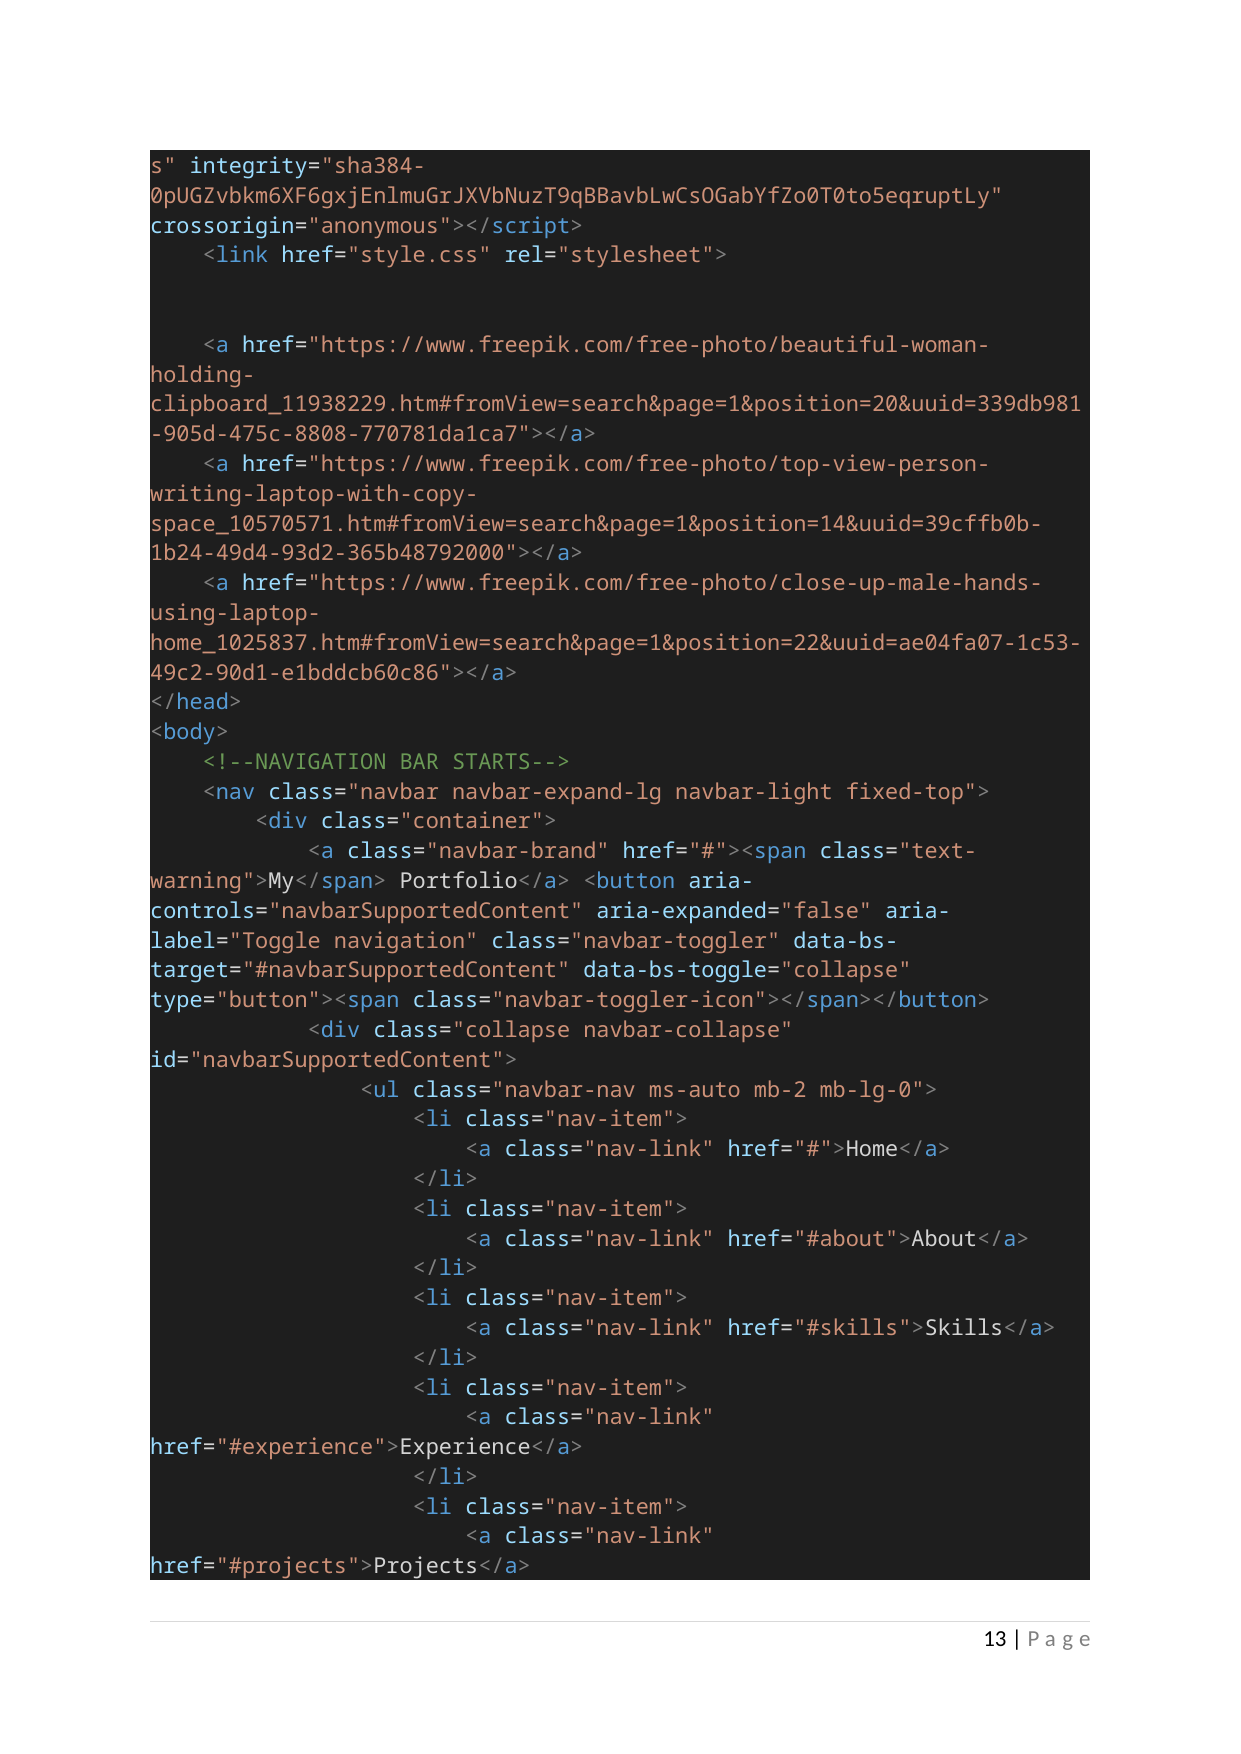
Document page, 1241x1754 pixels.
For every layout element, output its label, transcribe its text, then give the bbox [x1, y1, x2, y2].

text </li> [150, 1342, 1090, 1371]
text <div class="container"> [150, 805, 1090, 835]
text <nav class="navbar navbar-expand-lg navbar-light fixed-top"> [150, 776, 1090, 805]
text <li class="nav-item"> [150, 1103, 1090, 1133]
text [150, 150, 1090, 239]
text <a href="https://www.freepik.com/free-photo/close-up-male-hands-using-laptop-home_1025837.htm#fromView=search&page=1&position=22&uuid=ae04fa07-1c53-49c2-90d1-e1bddcb60c86"></a> [150, 567, 1090, 686]
text <a href="https://www.freepik.com/free-photo/beautiful-woman-holding-clipboard_11938229.htm#fromView=search&page=1&position=20&uuid=339db981-905d-475c-8808-770781da1ca7"></a> [150, 329, 1090, 448]
text <ul class="navbar-nav ms-auto mb-2 mb-lg-0"> [150, 1073, 1090, 1103]
text <a href="https://www.freepik.com/free-photo/top-view-person-writing-laptop-with-copy-space_10570571.htm#fromView=search&page=1&position=14&uuid=39cffb0b-1b24-49d4-93d2-365b48792000"></a> [150, 448, 1090, 567]
text <a class="nav-link" href="#">Home</a> [150, 1133, 1090, 1163]
text <a class="nav-link" href="#projects">Projects</a> [150, 1520, 1090, 1580]
text <li class="nav-item"> [150, 1371, 1090, 1401]
text <li class="nav-item"> [150, 1491, 1090, 1520]
text <a class="navbar-brand" href="#"><span class="text-warning">My</span> Portfolio</a> <button aria-controls="navbarSupportedContent" aria-expanded="false" aria-label="Toggle navigation" class="navbar-toggler" data-bs-target="#navbarSupportedContent" data-bs-toggle="collapse" type="button"><span class="navbar-toggler-icon"></span></button> [150, 835, 1090, 1014]
text <li class="nav-item"> [150, 1282, 1090, 1312]
text <link href="style.css" rel="stylesheet"> [150, 239, 1090, 269]
text </head> [150, 686, 1090, 716]
text </li> [150, 1461, 1090, 1491]
text <a class="nav-link" href="#skills">Skills</a> [150, 1312, 1090, 1342]
text <a class="nav-link" href="#about">About</a> [150, 1222, 1090, 1252]
text <li class="nav-item"> [150, 1193, 1090, 1222]
text <body> [150, 716, 1090, 746]
text </li> [150, 1163, 1090, 1193]
text <a class="nav-link" href="#experience">Experience</a> [150, 1401, 1090, 1461]
text </li> [150, 1252, 1090, 1282]
text <!--NAVIGATION BAR STARTS--> [150, 746, 1090, 776]
text <div class="collapse navbar-collapse" id="navbarSupportedContent"> [150, 1014, 1090, 1073]
